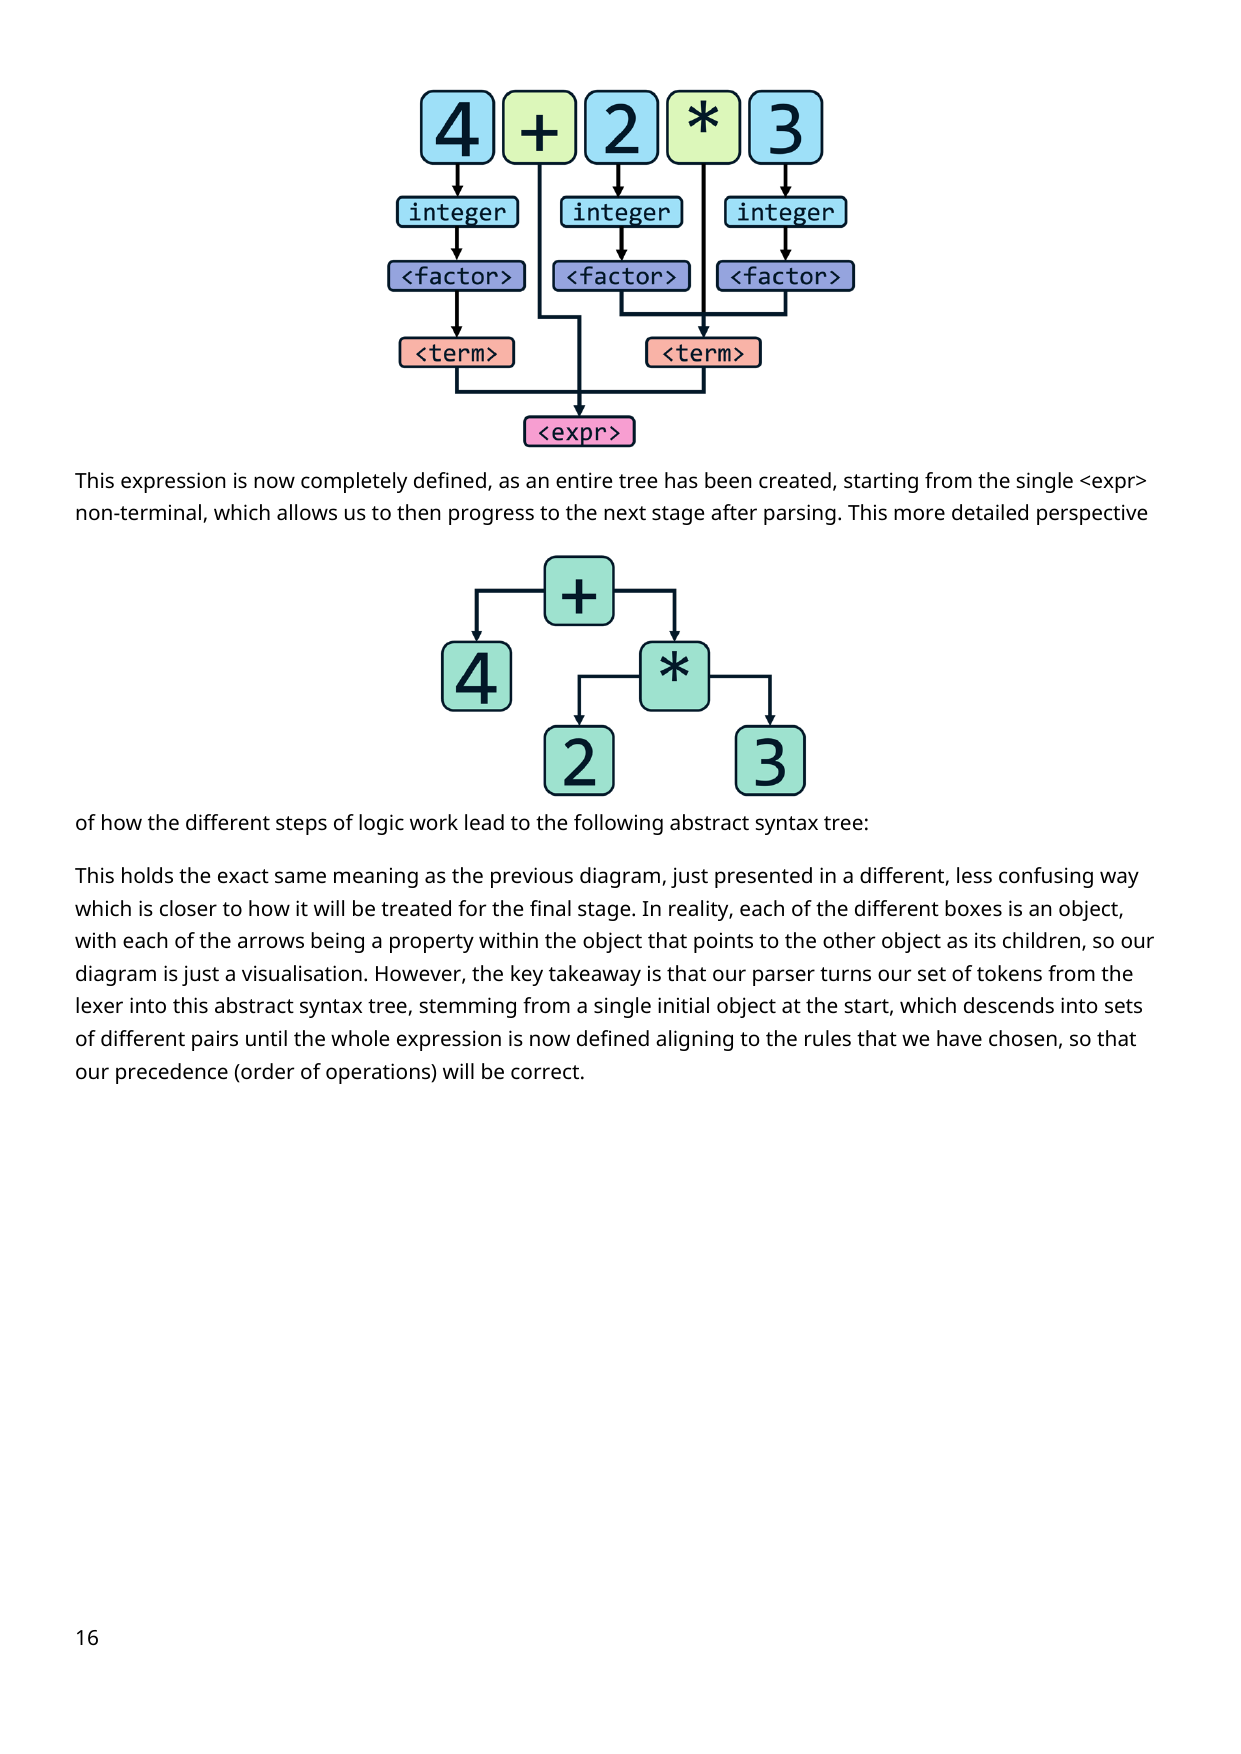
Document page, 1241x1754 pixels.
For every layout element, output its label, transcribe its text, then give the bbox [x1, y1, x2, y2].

picture [406, 547, 834, 808]
text This holds the exact same meaning as the previous diagram, just presented in a different, less confusing way which is closer to how it will be treated for the final stage. In reality, each of the different boxes is an object, with each of the arrows being a property within the object that points to the other object as its children, so our diagram is just a visualisation. However, the key takeaway is that our parser turns our set of tokens from the lexer into this abstract syntax tree, stemming from a single initial object at the start, which descends into sets of different pairs until the whole expression is now defined aligning to the rules that we have chosen, so that our precedence (order of operations) will be correct. [75, 861, 1165, 1085]
picture [382, 75, 858, 462]
